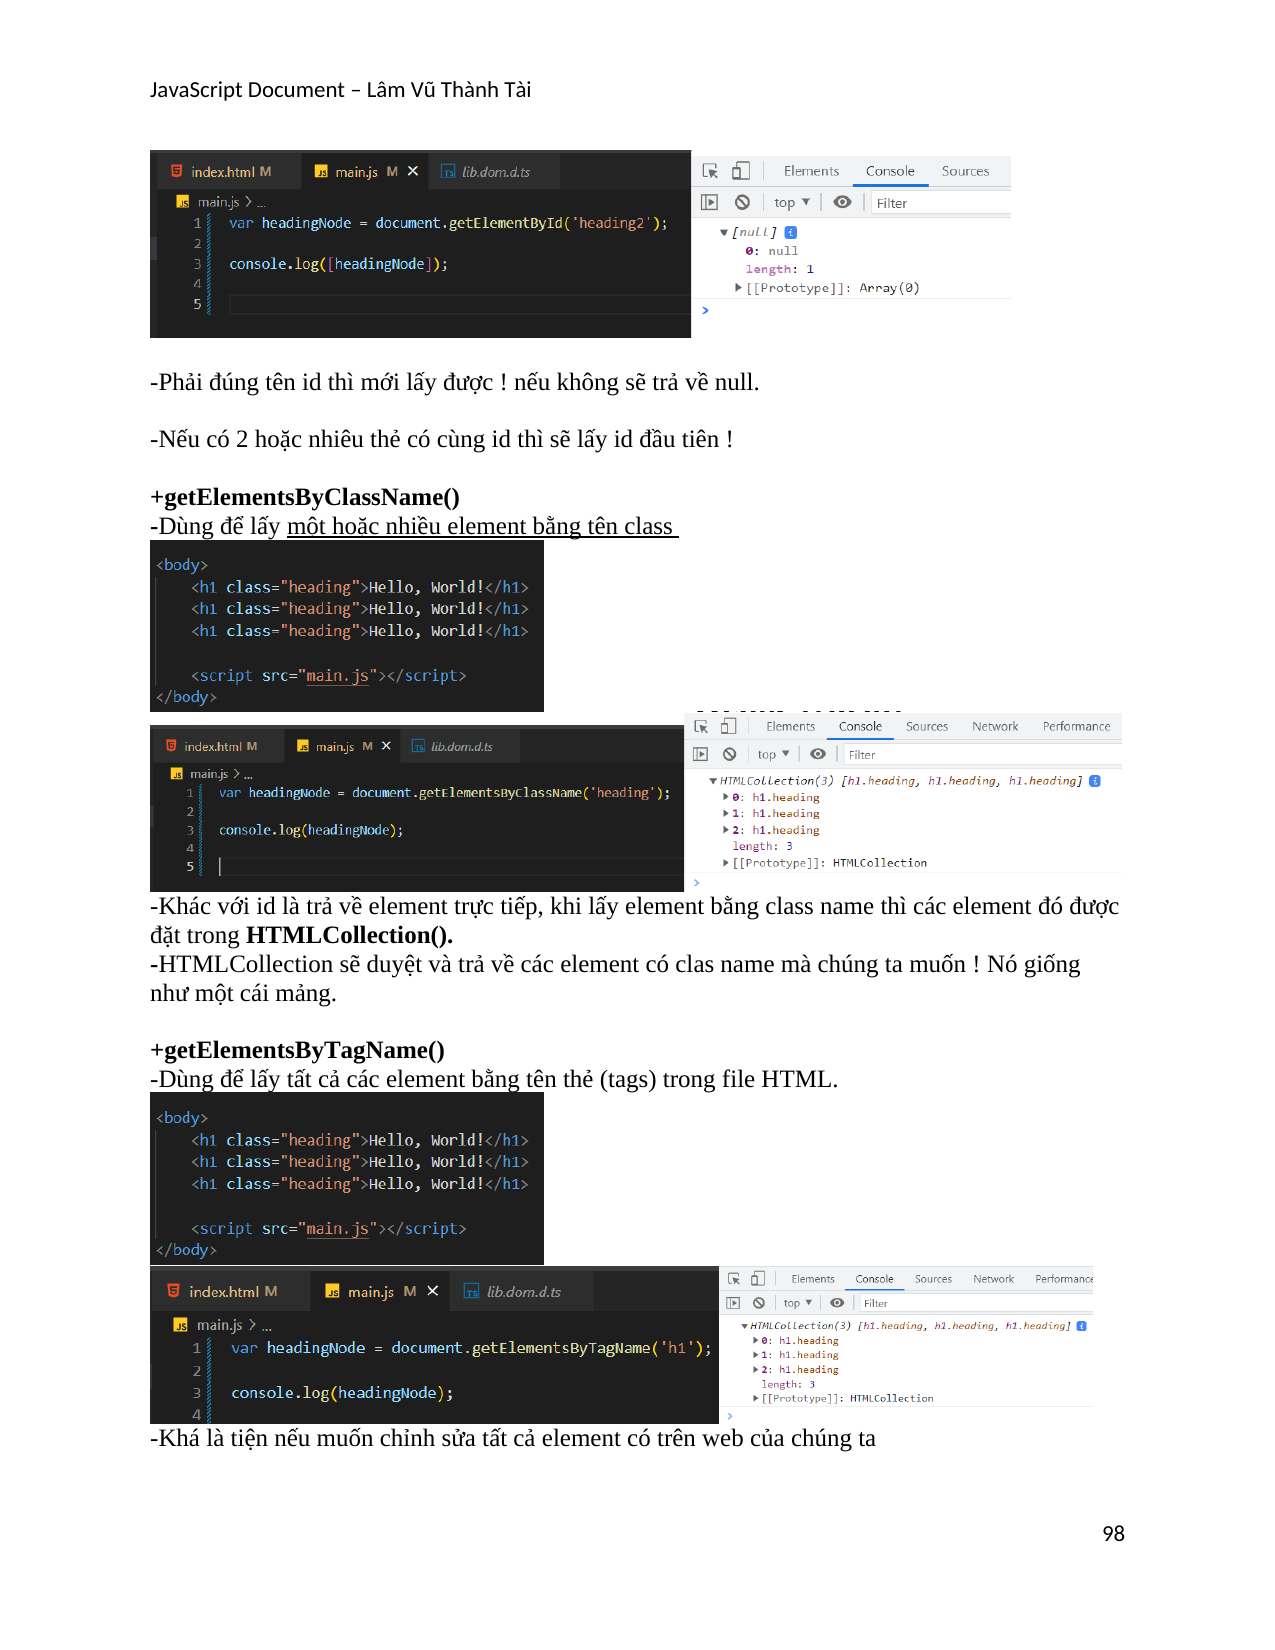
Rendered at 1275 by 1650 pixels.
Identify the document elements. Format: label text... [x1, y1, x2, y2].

list -Khá là tiện nếu muốn chỉnh sửa tất cả element có trên web của chúng ta [150, 1423, 1125, 1452]
text -Nếu có 2 hoặc nhiêu thẻ có cùng id thì sẽ lấy id đầu tiên ! [150, 424, 1125, 453]
picture [150, 711, 1122, 892]
picture [150, 150, 1012, 338]
list -Khác với id là trả về element trực tiếp, khi lấy element bằng class name thì các element đó được đặt trong HTMLCollection(). [150, 891, 1125, 949]
list -HTMLCollection sẽ duyệt và trả về các element có clas name mà chúng ta muốn ! Nó giống như một cái mảng. [150, 949, 1125, 1006]
text -Phải đúng tên id thì mới lấy được ! nếu không sẽ trả về null. [150, 367, 1125, 395]
list +getElementsByTagName() [150, 1035, 1125, 1064]
list +getElementsByClassName() [150, 482, 1125, 511]
picture [150, 540, 544, 712]
picture [150, 1092, 544, 1265]
picture [150, 1264, 1093, 1424]
list -Dùng để lấy một hoặc nhiều element bằng tên class [150, 511, 1125, 540]
list -Dùng để lấy tất cả các element bằng tên thẻ (tags) trong file HTML. [150, 1064, 1125, 1093]
